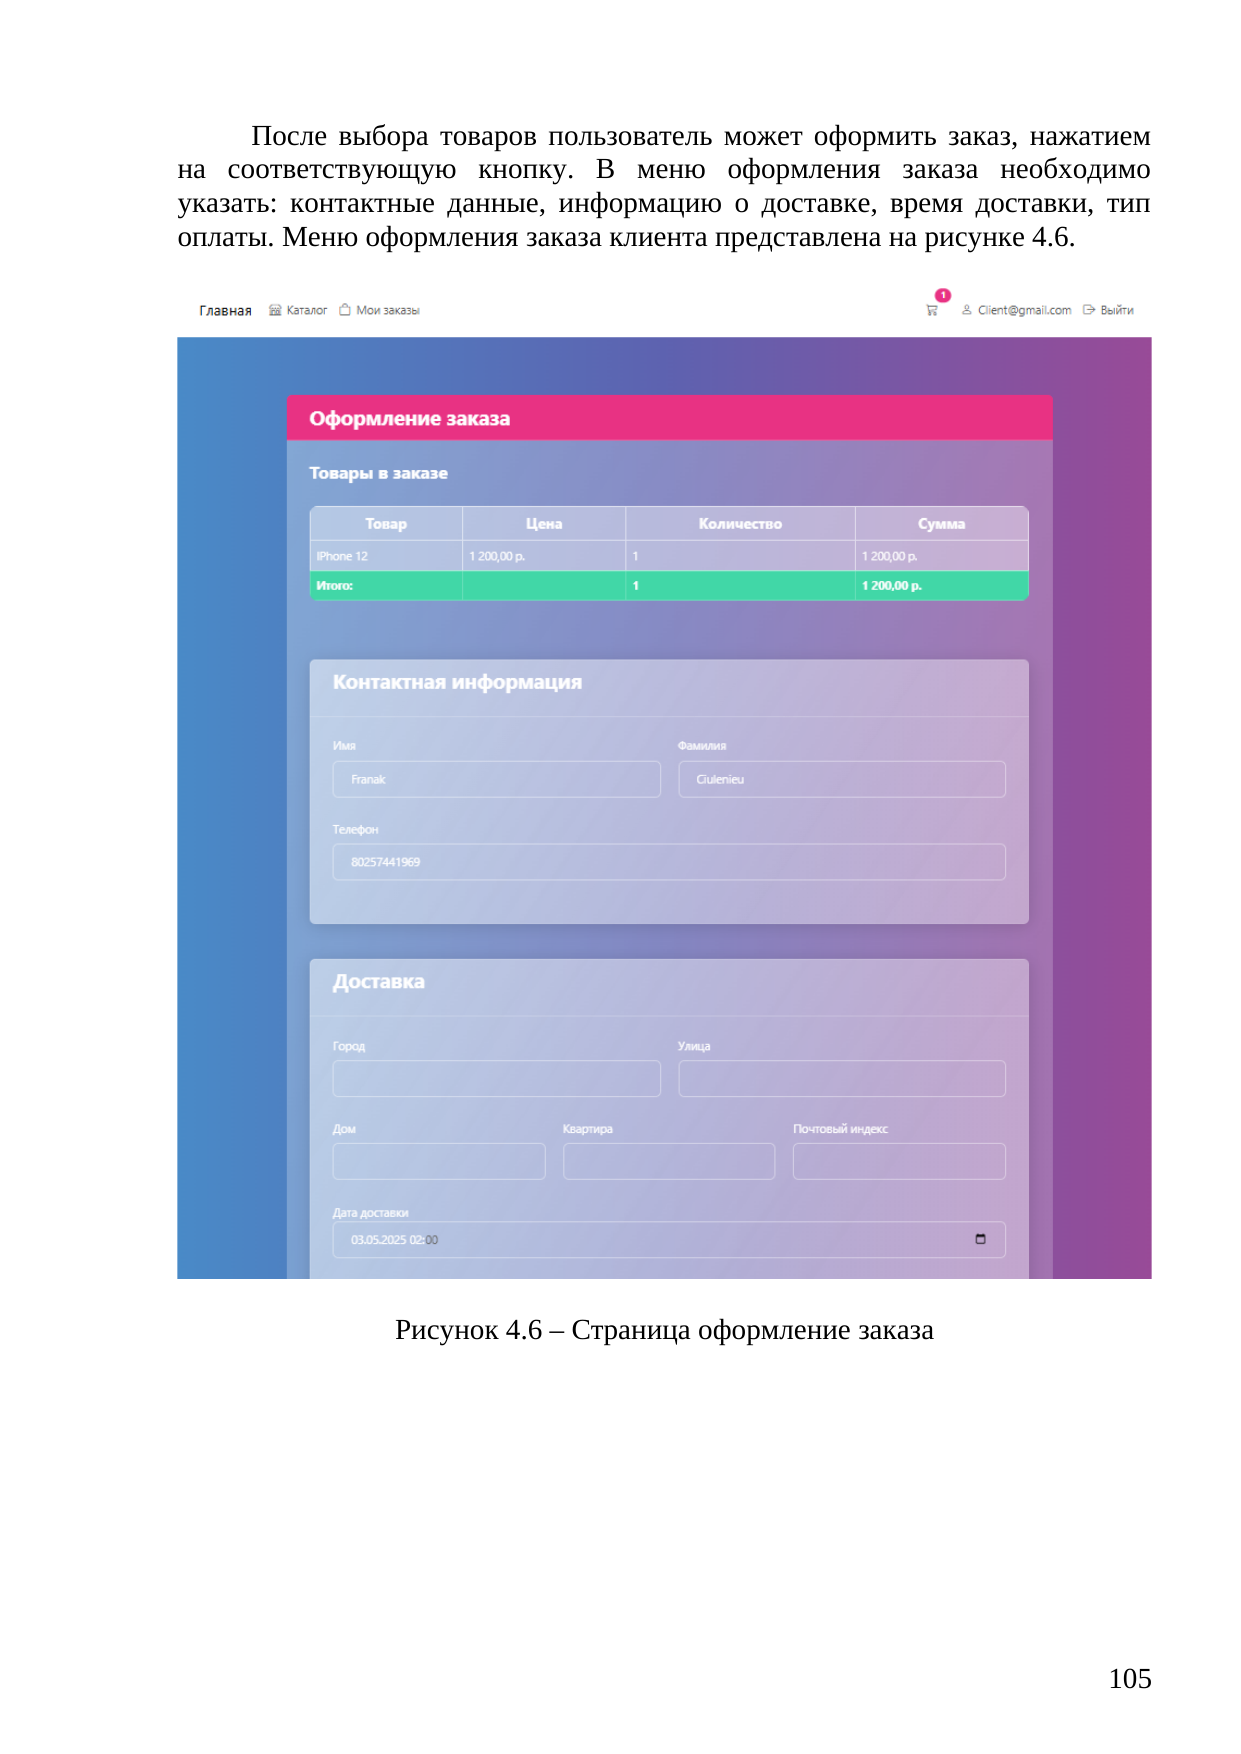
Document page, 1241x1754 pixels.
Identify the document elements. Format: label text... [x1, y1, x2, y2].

text Рисунок 4.6 – Страница оформление заказа [177, 1312, 1152, 1346]
text После выбора товаров пользователь может оформить заказ, нажатием на соответствующую кнопку. В меню оформления заказа необходимо указать: контактные данные, информацию о доставке, время доставки, тип оплаты. Меню оформления заказа клиента представлена на рисунке 4.6. [177, 118, 1152, 252]
picture [177, 285, 1152, 1279]
